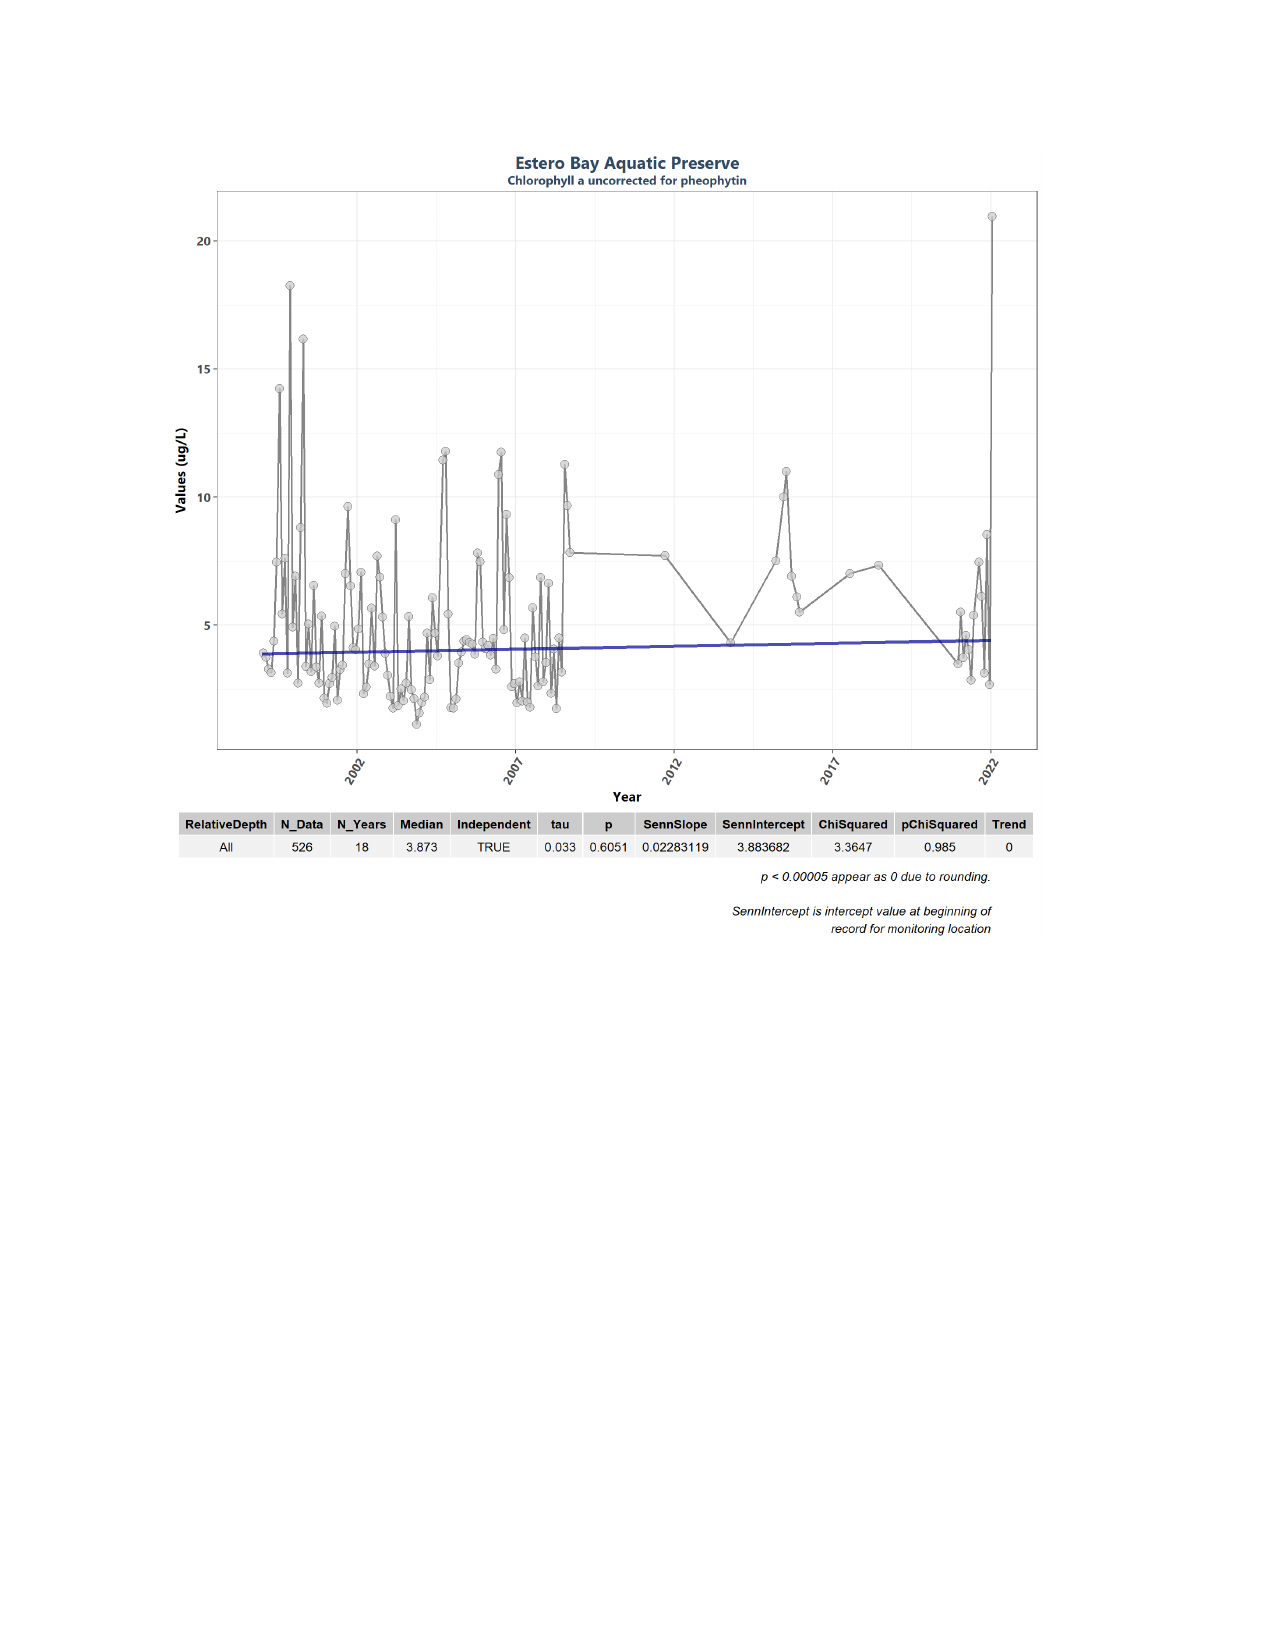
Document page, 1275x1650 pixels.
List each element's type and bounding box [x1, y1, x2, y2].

picture [168, 150, 1044, 938]
